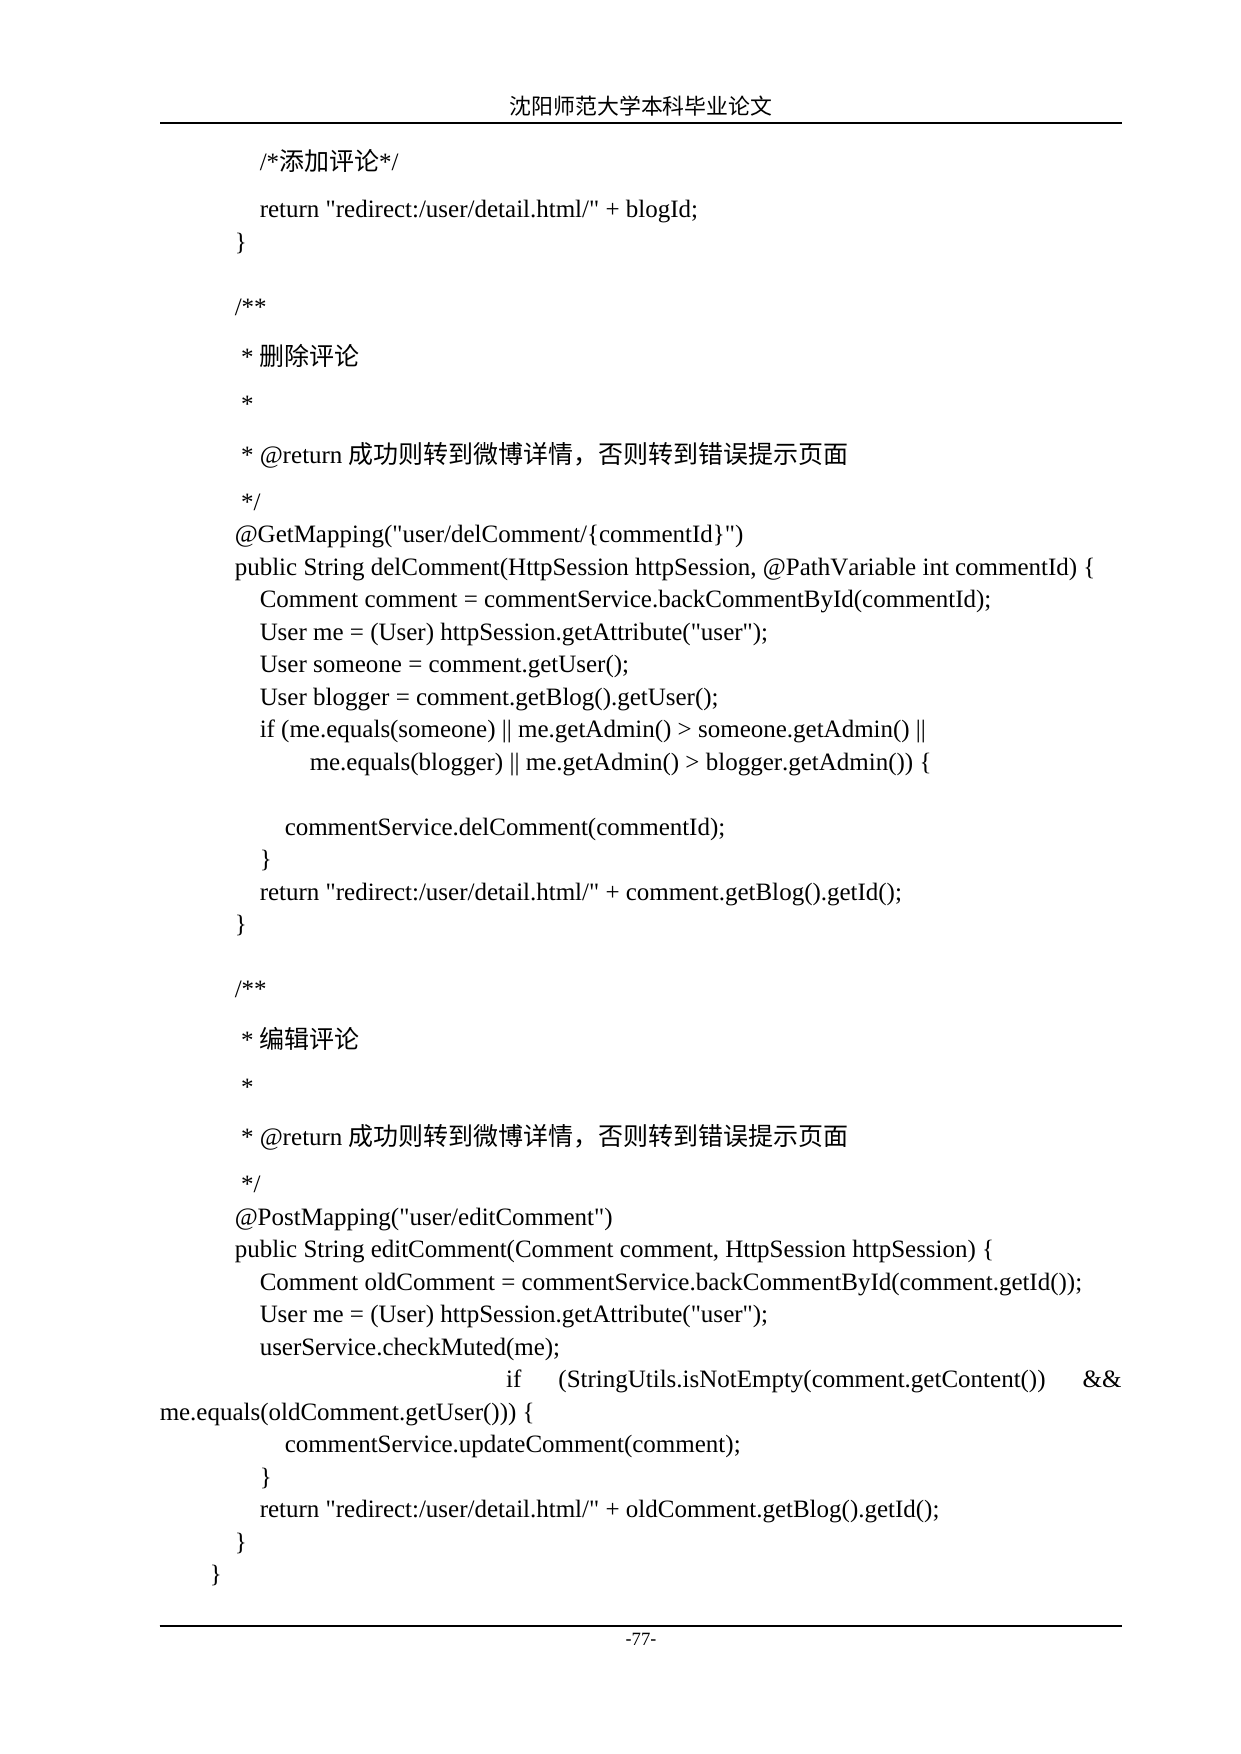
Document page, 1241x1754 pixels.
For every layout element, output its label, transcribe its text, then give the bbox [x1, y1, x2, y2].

text public String editComment(Comment comment, HttpSession httpSession) { [159, 1232, 1122, 1265]
text commentService.delComment(commentId); [159, 810, 1122, 842]
text /** [159, 290, 1122, 322]
text } [159, 225, 1122, 257]
text User someone = comment.getUser(); [159, 647, 1122, 680]
text commentService.updateComment(comment); [159, 1427, 1122, 1460]
text * [159, 387, 1122, 420]
text User me = (User) httpSession.getAttribute("user"); [159, 615, 1122, 647]
text if (StringUtils.isNotEmpty(comment.getContent()) && me.equals(oldComment.getUser())) { [159, 1362, 1122, 1427]
text return "redirect:/user/detail.html/" + comment.getBlog().getId(); [159, 875, 1122, 907]
text /*添加评论*/ [159, 127, 1122, 192]
text @GetMapping("user/delComment/{commentId}") [159, 517, 1122, 550]
text * 编辑评论 [159, 1005, 1122, 1070]
text @PostMapping("user/editComment") [159, 1200, 1122, 1232]
text * 删除评论 [159, 322, 1122, 387]
text } [159, 1525, 1122, 1557]
text Comment oldComment = commentService.backCommentById(comment.getId()); [159, 1265, 1122, 1297]
text me.equals(blogger) || me.getAdmin() > blogger.getAdmin()) { [159, 745, 1122, 777]
text } [159, 842, 1122, 875]
text } [159, 1557, 1122, 1590]
text public String delComment(HttpSession httpSession, @PathVariable int commentId) { [159, 550, 1122, 582]
text User me = (User) httpSession.getAttribute("user"); [159, 1297, 1122, 1330]
text Comment comment = commentService.backCommentById(commentId); [159, 582, 1122, 615]
text */ [159, 485, 1122, 517]
text } [159, 907, 1122, 940]
text * @return 成功则转到微博详情，否则转到错误提示页面 [159, 1102, 1122, 1167]
text */ [159, 1167, 1122, 1200]
text if (me.equals(someone) || me.getAdmin() > someone.getAdmin() || [159, 712, 1122, 745]
text * [159, 1070, 1122, 1102]
text return "redirect:/user/detail.html/" + blogId; [159, 192, 1122, 225]
text } [159, 1460, 1122, 1492]
text /** [159, 972, 1122, 1005]
text User blogger = comment.getBlog().getUser(); [159, 680, 1122, 712]
text * @return 成功则转到微博详情，否则转到错误提示页面 [159, 420, 1122, 485]
text userService.checkMuted(me); [159, 1330, 1122, 1362]
text return "redirect:/user/detail.html/" + oldComment.getBlog().getId(); [159, 1492, 1122, 1525]
